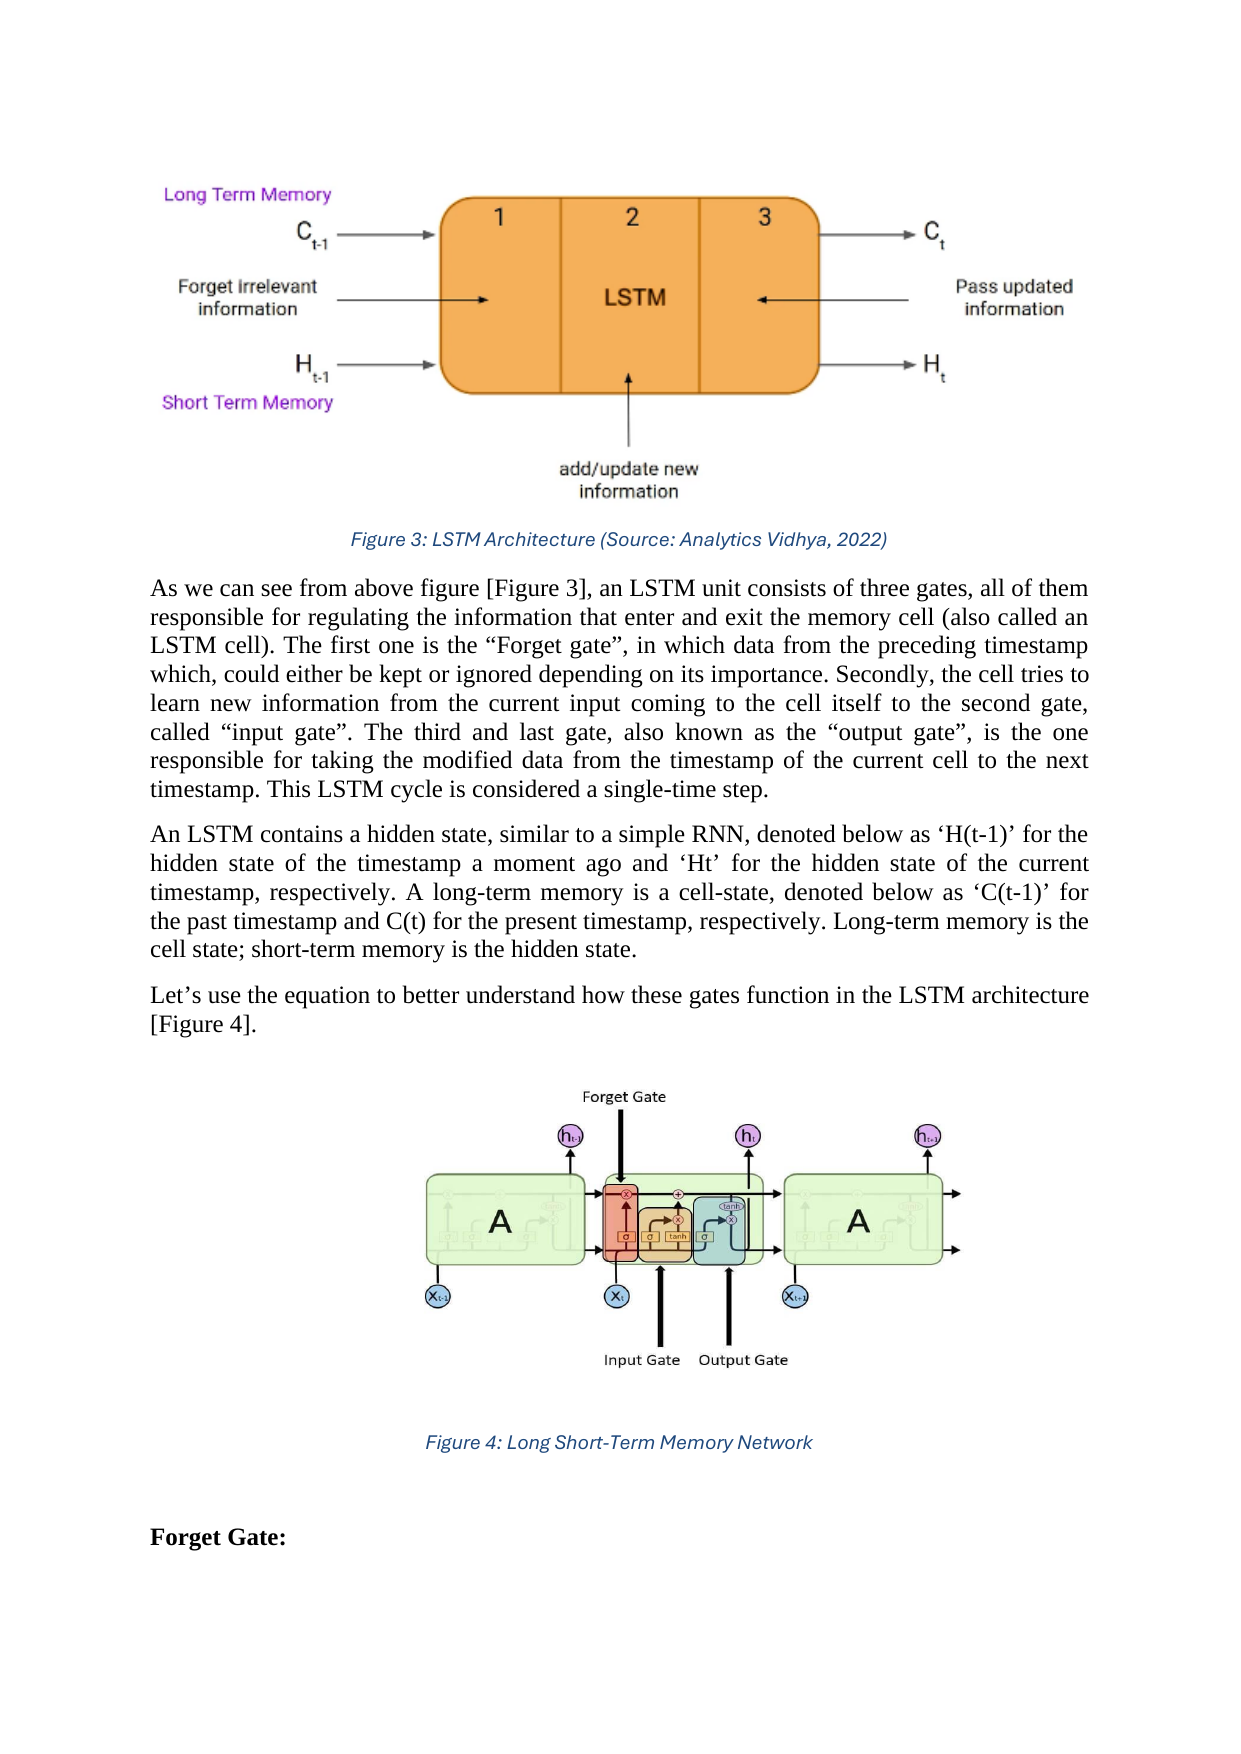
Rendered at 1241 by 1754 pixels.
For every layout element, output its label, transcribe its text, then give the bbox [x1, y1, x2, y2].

text Figure 4: Long Short-Term Memory Network [150, 1430, 1090, 1456]
text Let’s use the equation to better understand how these gates function in the LSTM architecture [Figure 4]. [150, 980, 1090, 1037]
text Figure 3: LSTM Architecture (Source: Analytics Vidhya, 2022) [150, 527, 1090, 552]
picture [386, 1054, 1004, 1414]
text An LSTM contains a hidden state, similar to a simple RNN, denoted below as ‘H(t-1)’ for the hidden state of the timestamp a moment ago and ‘Ht’ for the hidden state of the current timestamp, respectively. A long-term memory is a cell-state, denoted below as ‘C(t-1)’ for the past timestamp and C(t) for the present timestamp, respectively. Long-term memory is the cell state; short-term memory is the hidden state. [150, 819, 1090, 963]
picture [150, 150, 1087, 510]
text As we can see from above figure [Figure 3], an LSTM unit consists of three gates, all of them responsible for regulating the information that enter and exit the memory cell (also called an LSTM cell). The first one is the “Forget gate”, in which data from the preceding timestamp which, could either be kept or ignored depending on its importance. Secondly, the cell tries to learn new information from the current input coming to the cell itself to the second gate, called “input gate”. The third and last gate, also known as the “output gate”, is the one responsible for taking the modified data from the timestamp of the current cell to the next timestamp. This LSTM cycle is considered a single-time step. [150, 573, 1090, 803]
text Forget Gate: [150, 1522, 1090, 1551]
